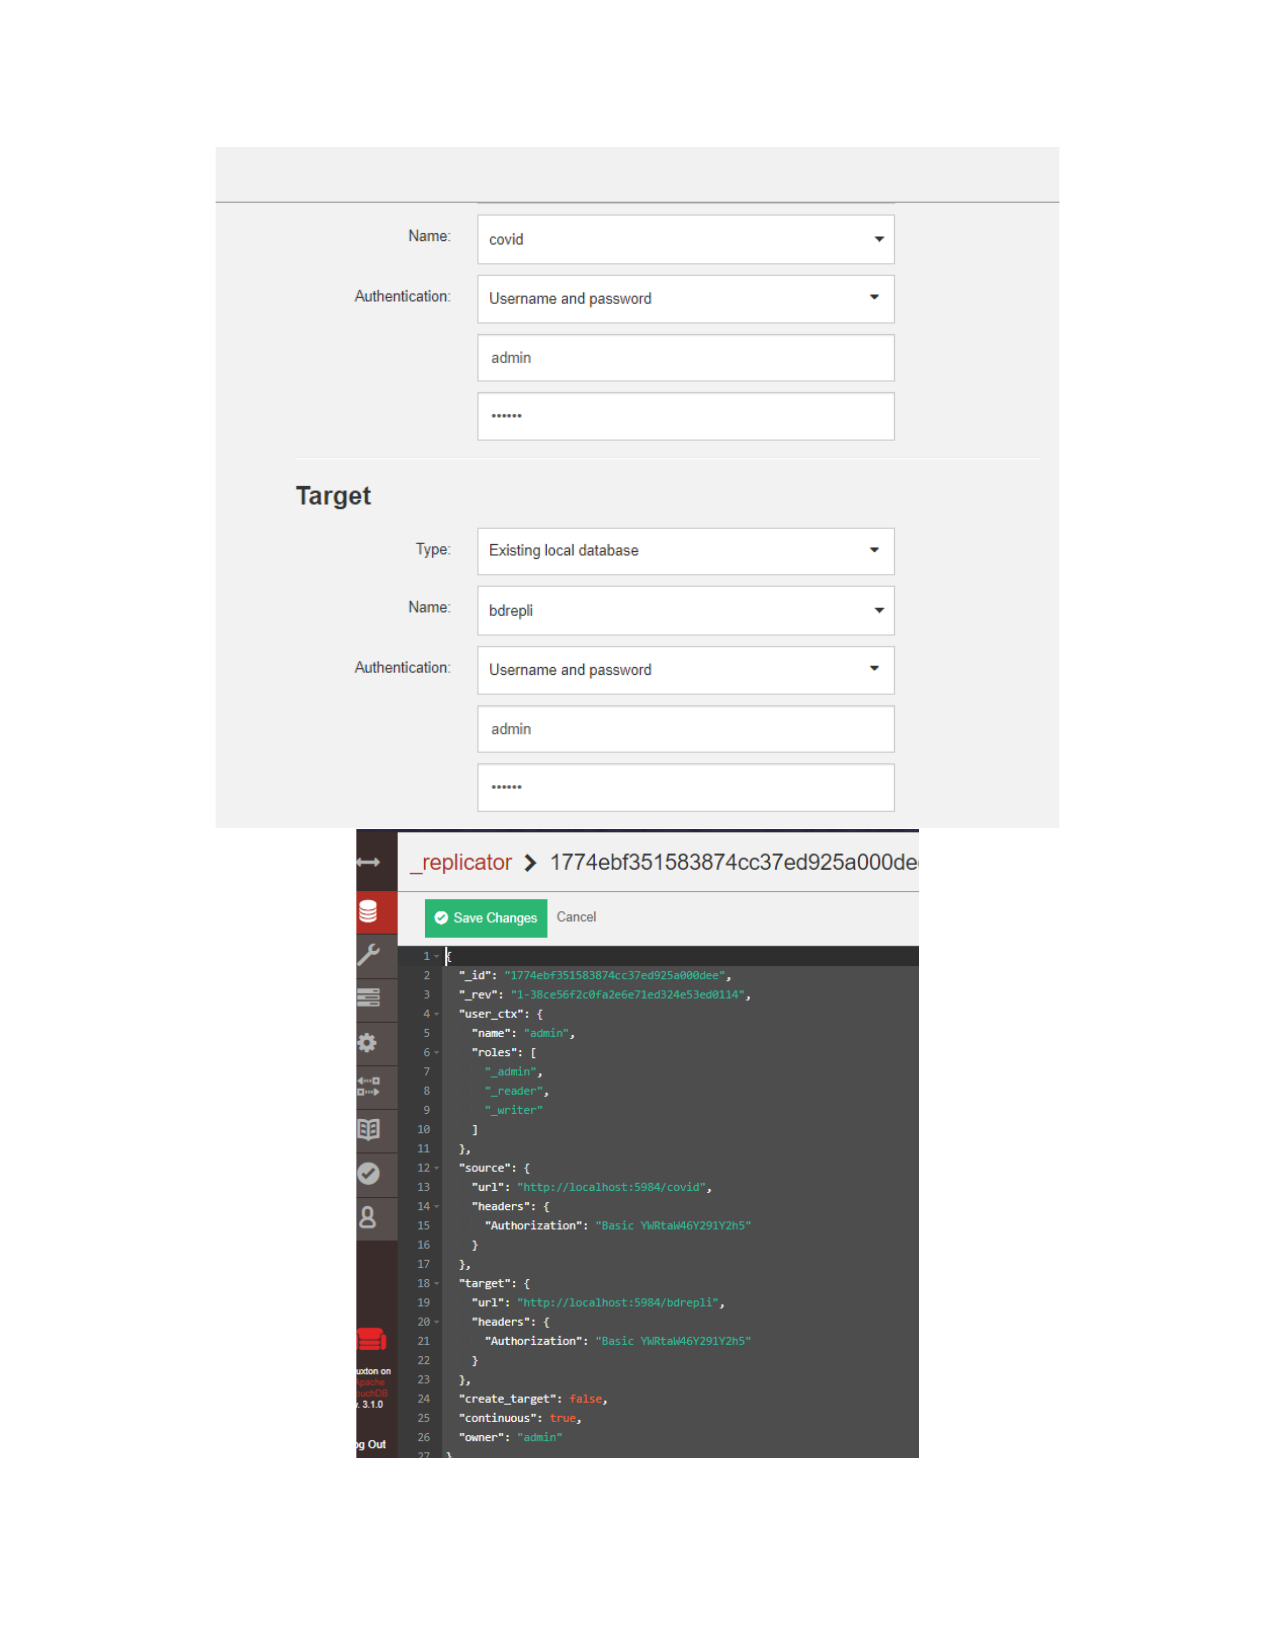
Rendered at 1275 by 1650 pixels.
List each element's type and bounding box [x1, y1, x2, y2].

picture [215, 147, 1060, 828]
picture [356, 829, 919, 1458]
